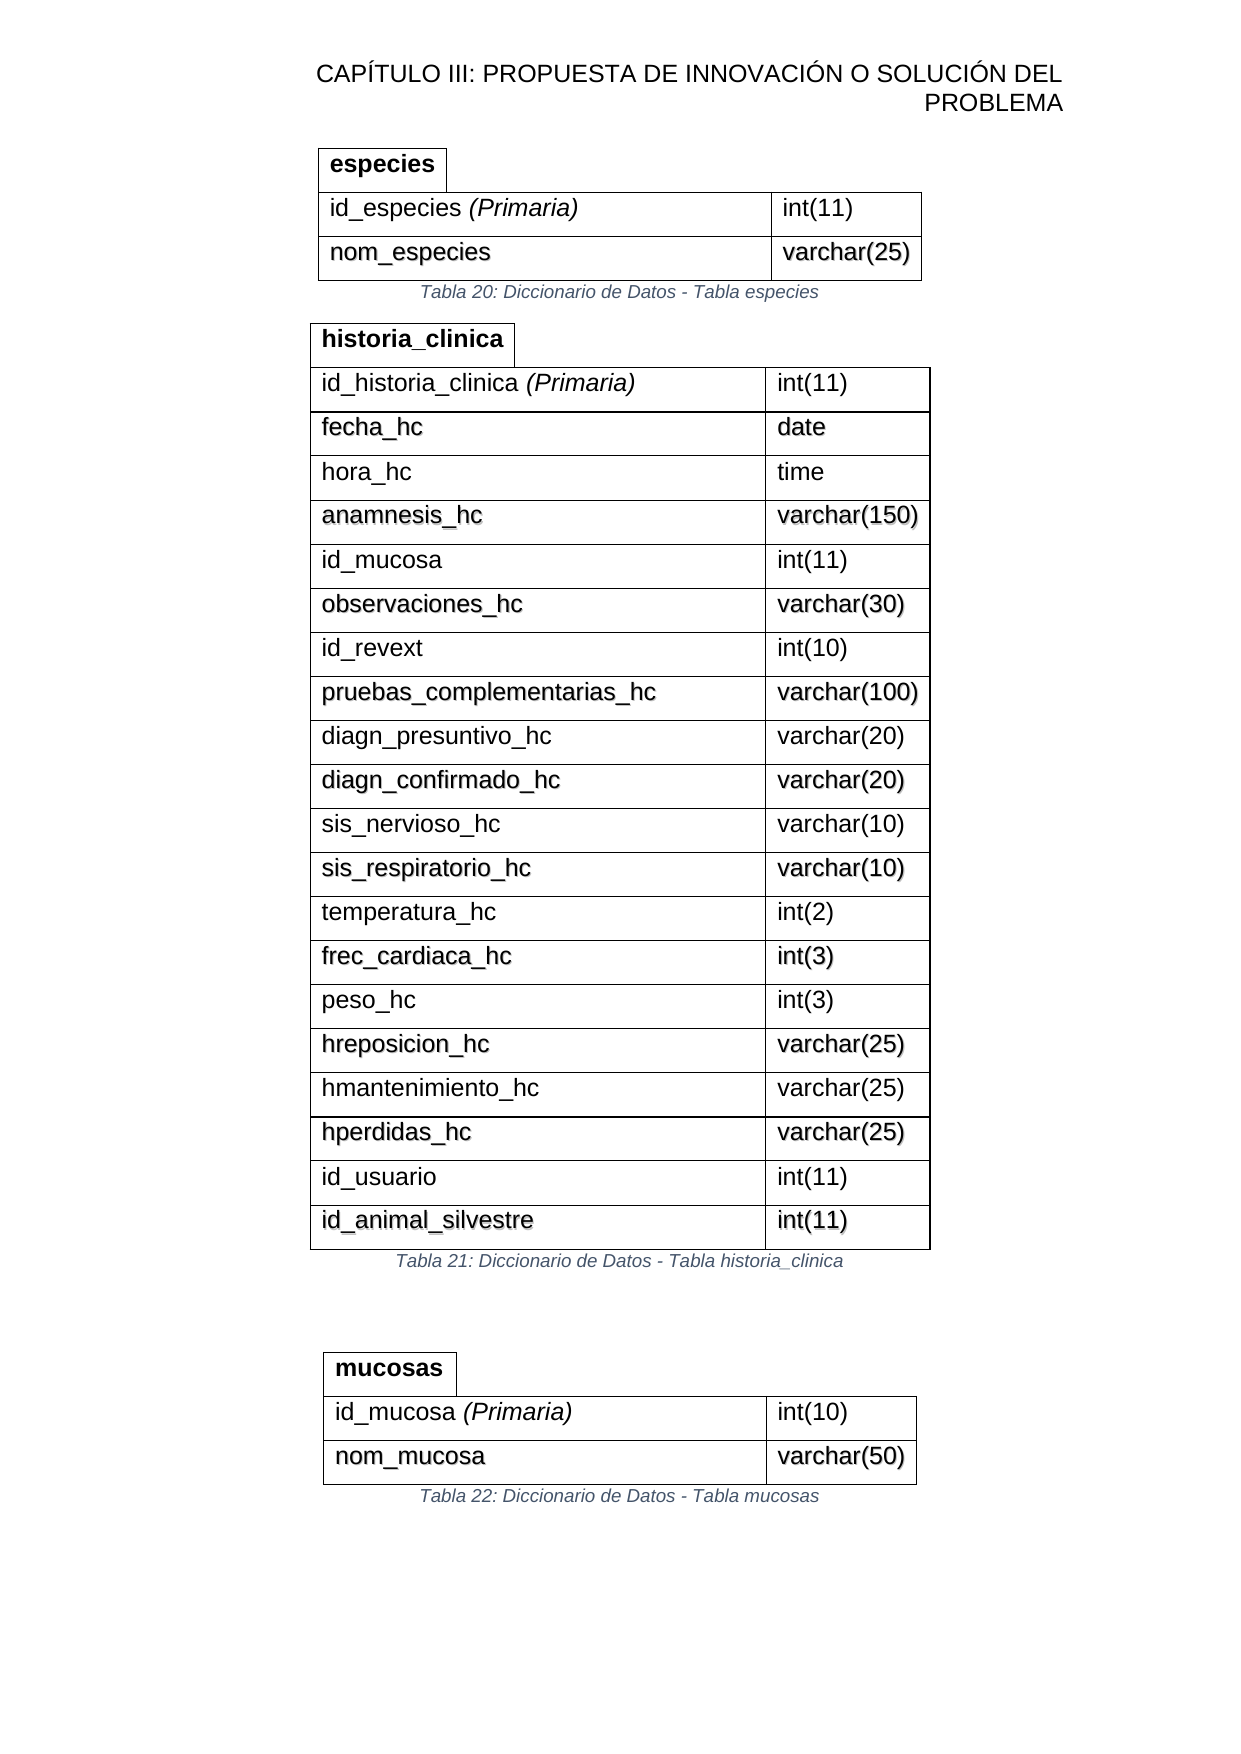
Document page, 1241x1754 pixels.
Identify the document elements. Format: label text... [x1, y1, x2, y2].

text Tabla 22: Diccionario de Datos - Tabla mucosas [177, 1485, 1063, 1507]
table_cell int(10) [766, 633, 929, 676]
table_cell peso_hc [311, 985, 765, 1028]
text Tabla 21: Diccionario de Datos - Tabla historia_clinica [177, 1249, 1063, 1271]
table_cell varchar(10) [766, 809, 929, 852]
table_cell varchar(50) [767, 1441, 916, 1484]
table_cell pruebas_complementarias_hc [311, 677, 765, 720]
table_cell date [766, 413, 929, 455]
table_cell id_especies (Primaria) [319, 193, 771, 236]
table_cell nom_especies [319, 237, 771, 280]
table_cell frec_cardiaca_hc [311, 941, 765, 984]
table_cell sis_nervioso_hc [311, 809, 765, 852]
table_cell hora_hc [311, 456, 765, 499]
table_cell varchar(10) [766, 853, 929, 896]
table_cell id_mucosa (Primaria) [324, 1397, 766, 1440]
table_cell temperatura_hc [311, 897, 765, 940]
table_cell observaciones_hc [311, 589, 765, 632]
table_cell int(2) [766, 897, 929, 940]
table_cell varchar(150) [766, 501, 929, 543]
table_header historia_clinica [311, 324, 514, 367]
table_cell anamnesis_hc [311, 501, 765, 543]
text Tabla 20: Diccionario de Datos - Tabla especies [177, 281, 1063, 302]
table_cell int(3) [766, 941, 929, 984]
table_cell int(3) [766, 985, 929, 1028]
table_cell int(11) [766, 545, 929, 588]
table_cell varchar(20) [766, 765, 929, 808]
table_header mucosas [324, 1353, 456, 1396]
table_cell id_revext [311, 633, 765, 676]
table_header especies [319, 149, 446, 192]
table_cell varchar(25) [772, 237, 921, 280]
table_cell diagn_confirmado_hc [311, 765, 765, 808]
table_cell int(11) [766, 1161, 929, 1204]
table_cell hreposicion_hc [311, 1029, 765, 1072]
table_cell varchar(25) [766, 1073, 929, 1116]
table_cell diagn_presuntivo_hc [311, 721, 765, 764]
table_cell int(11) [766, 1206, 929, 1248]
table_cell int(11) [772, 193, 921, 236]
table_cell varchar(20) [766, 721, 929, 764]
table_cell varchar(25) [766, 1118, 929, 1160]
table_cell id_animal_silvestre [311, 1206, 765, 1248]
table_cell hperdidas_hc [311, 1118, 765, 1160]
table_cell int(10) [767, 1397, 916, 1440]
table_cell int(11) [766, 368, 929, 411]
table_cell varchar(30) [766, 589, 929, 632]
table_cell nom_mucosa [324, 1441, 766, 1484]
table_cell varchar(100) [766, 677, 929, 720]
table_cell id_historia_clinica (Primaria) [311, 368, 765, 411]
table_cell hmantenimiento_hc [311, 1073, 765, 1116]
table_cell fecha_hc [311, 413, 765, 455]
table_cell time [766, 456, 929, 499]
table_cell varchar(25) [766, 1029, 929, 1072]
table_cell sis_respiratorio_hc [311, 853, 765, 896]
table_cell id_usuario [311, 1161, 765, 1204]
table_cell id_mucosa [311, 545, 765, 588]
